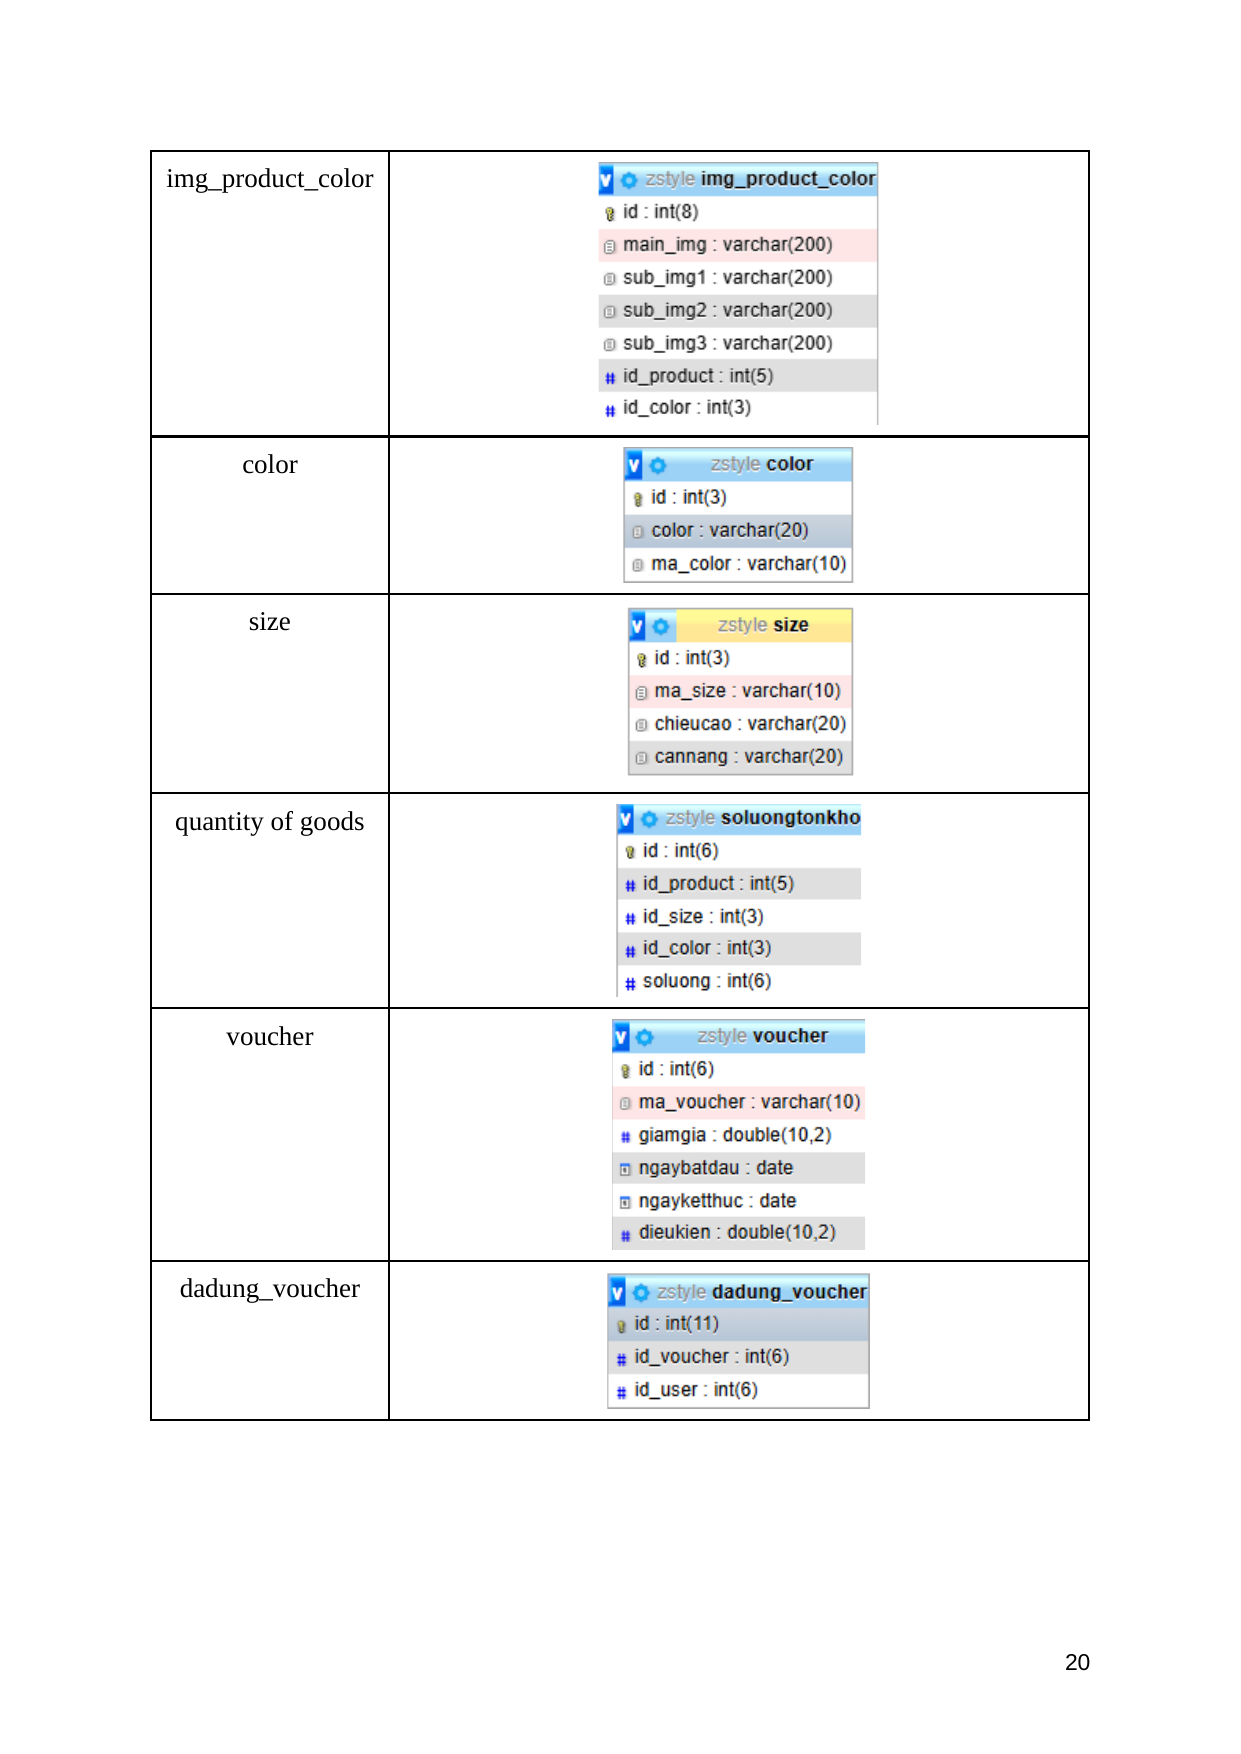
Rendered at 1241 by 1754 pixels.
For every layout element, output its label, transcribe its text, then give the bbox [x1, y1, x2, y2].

table_cell dadung_voucher [152, 1262, 388, 1419]
picture [622, 605, 855, 782]
table_cell [390, 152, 1088, 435]
table_cell [390, 1262, 1088, 1419]
picture [612, 1019, 866, 1250]
table_cell [390, 595, 1088, 792]
picture [622, 447, 855, 583]
table_cell size [152, 595, 388, 792]
picture [598, 162, 879, 425]
picture [607, 1272, 870, 1409]
table_cell color [152, 438, 388, 593]
table_cell [390, 438, 1088, 593]
table_cell [390, 1009, 1088, 1260]
table_cell img_product_color [152, 152, 388, 435]
table_cell [390, 794, 1088, 1007]
table_cell quantity of goods [152, 794, 388, 1007]
table_cell voucher [152, 1009, 388, 1260]
picture [615, 804, 862, 997]
